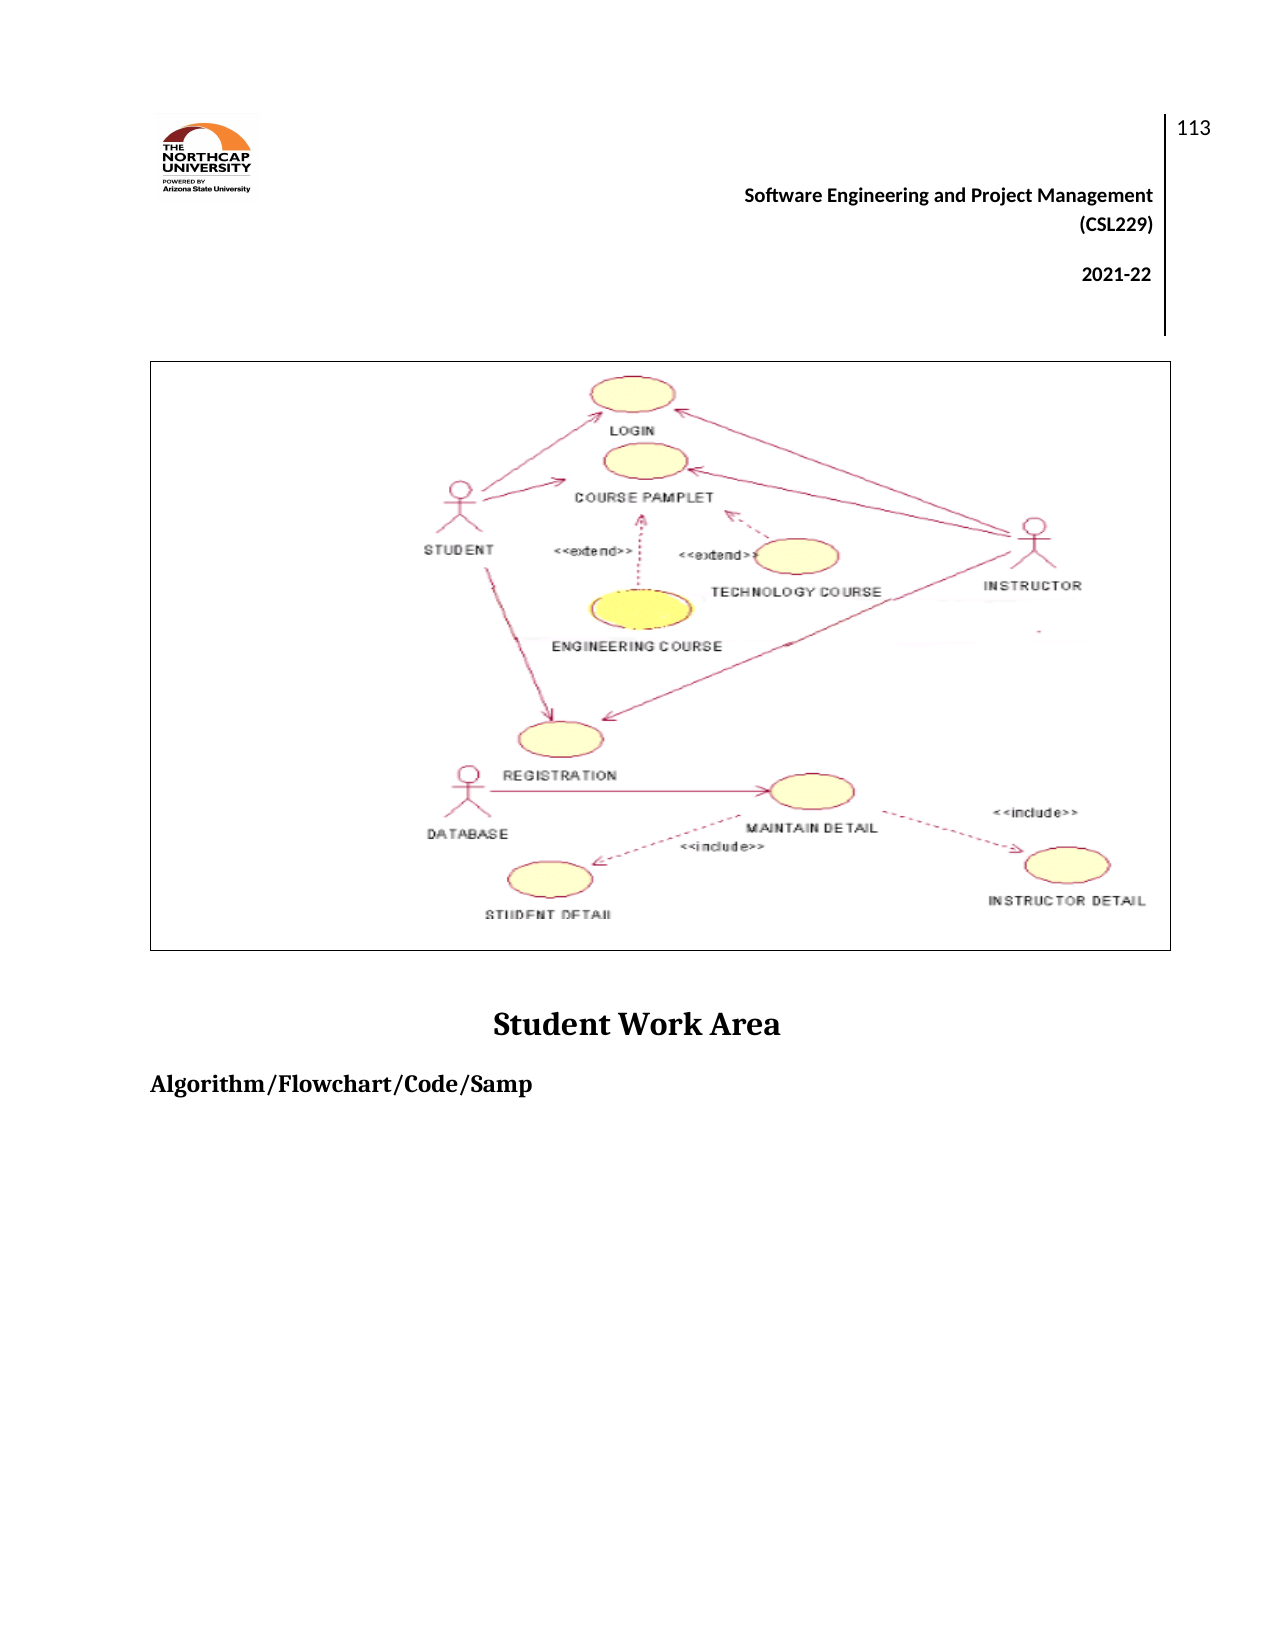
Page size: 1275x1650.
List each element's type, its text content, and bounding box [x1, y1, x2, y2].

text Student Work Area [150, 1005, 1125, 1043]
picture [155, 113, 260, 202]
table_cell Question Bank: Differentiate between primary and secondary actors. The primary actor is who receives the primary benefit from interacting with the system. The primary actor is the user with a goal to be accomplished by interacting with the system. The secondary actors are users or external systems which support the system in accomplishing the primary goal. For example, the secondary actor may provide information to the system needed to produce the information desired by the primary actor. Draw the use case diagram of courseware management system. [151, 362, 1170, 950]
text Algorithm/Flowchart/Code/Samp [150, 1070, 1125, 1099]
picture [423, 362, 1149, 919]
